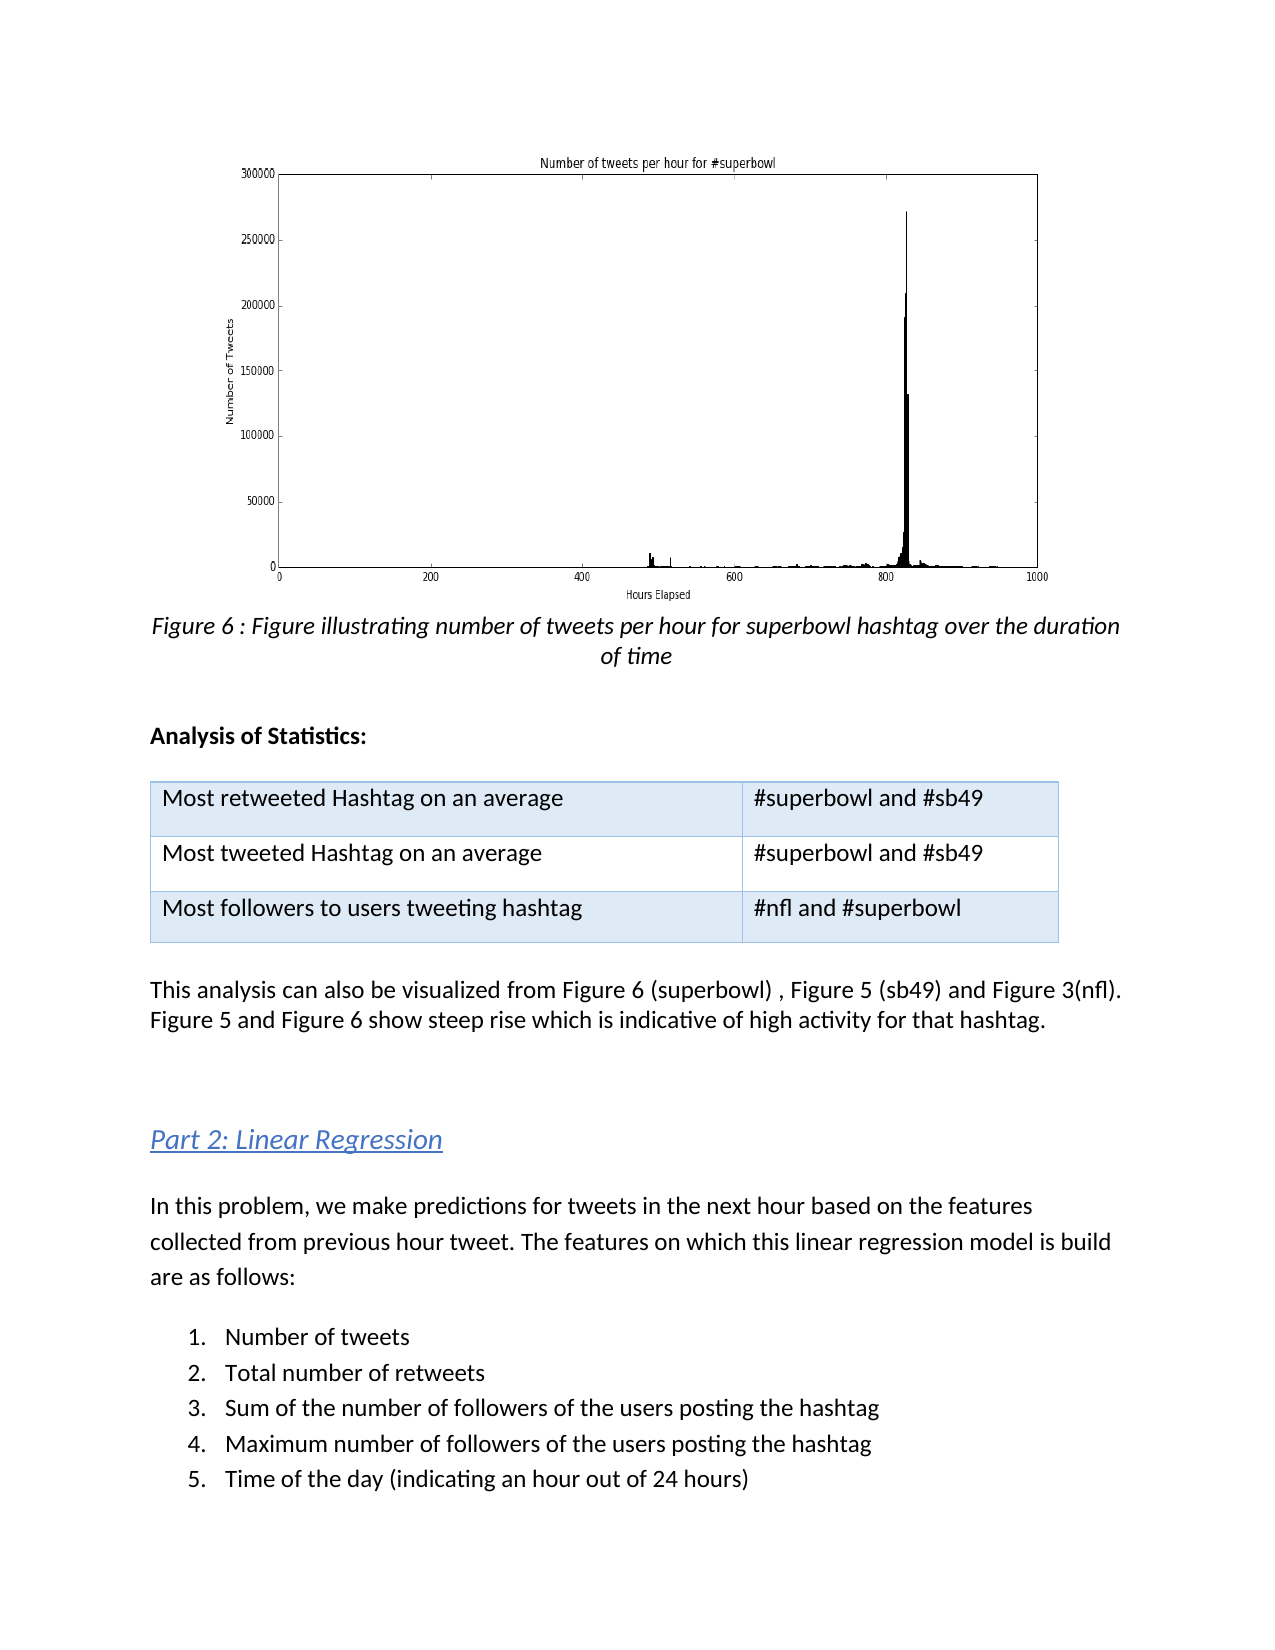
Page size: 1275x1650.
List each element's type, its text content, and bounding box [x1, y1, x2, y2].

table_cell Most followers to users tweeting hashtag [151, 892, 742, 942]
list Number of tweets [187, 1317, 1125, 1352]
table_cell Most tweeted Hashtag on an average [151, 837, 742, 891]
table_cell #superbowl and #sb49 [743, 837, 1058, 891]
list Total number of retweets [187, 1352, 1125, 1387]
list Maximum number of followers of the users posting the hashtag [187, 1423, 1125, 1458]
text Analysis of Statistics: [150, 720, 1125, 751]
text Figure 6 : Figure illustrating number of tweets per hour for superbowl hashtag over the duration of time [150, 610, 1125, 671]
text Part 2: Linear Regression [150, 1121, 1125, 1157]
table_header Most retweeted Hashtag on an average [151, 783, 742, 836]
list Sum of the number of followers of the users posting the hashtag [187, 1387, 1125, 1423]
table_header #superbowl and #sb49 [743, 783, 1058, 836]
text In this problem, we make predictions for tweets in the next hour based on the features collected from previous hour tweet. The features on which this linear regression model is build are as follows: [150, 1185, 1125, 1292]
table_cell #nfl and #superbowl [743, 892, 1058, 942]
picture [220, 150, 1055, 610]
list Time of the day (indicating an hour out of 24 hours) [187, 1458, 1125, 1494]
text This analysis can also be visualized from Figure 6 (superbowl) , Figure 5 (sb49) and Figure 3(nfl). Figure 5 and Figure 6 show steep rise which is indicative of high activity for that hashtag. [150, 974, 1125, 1035]
